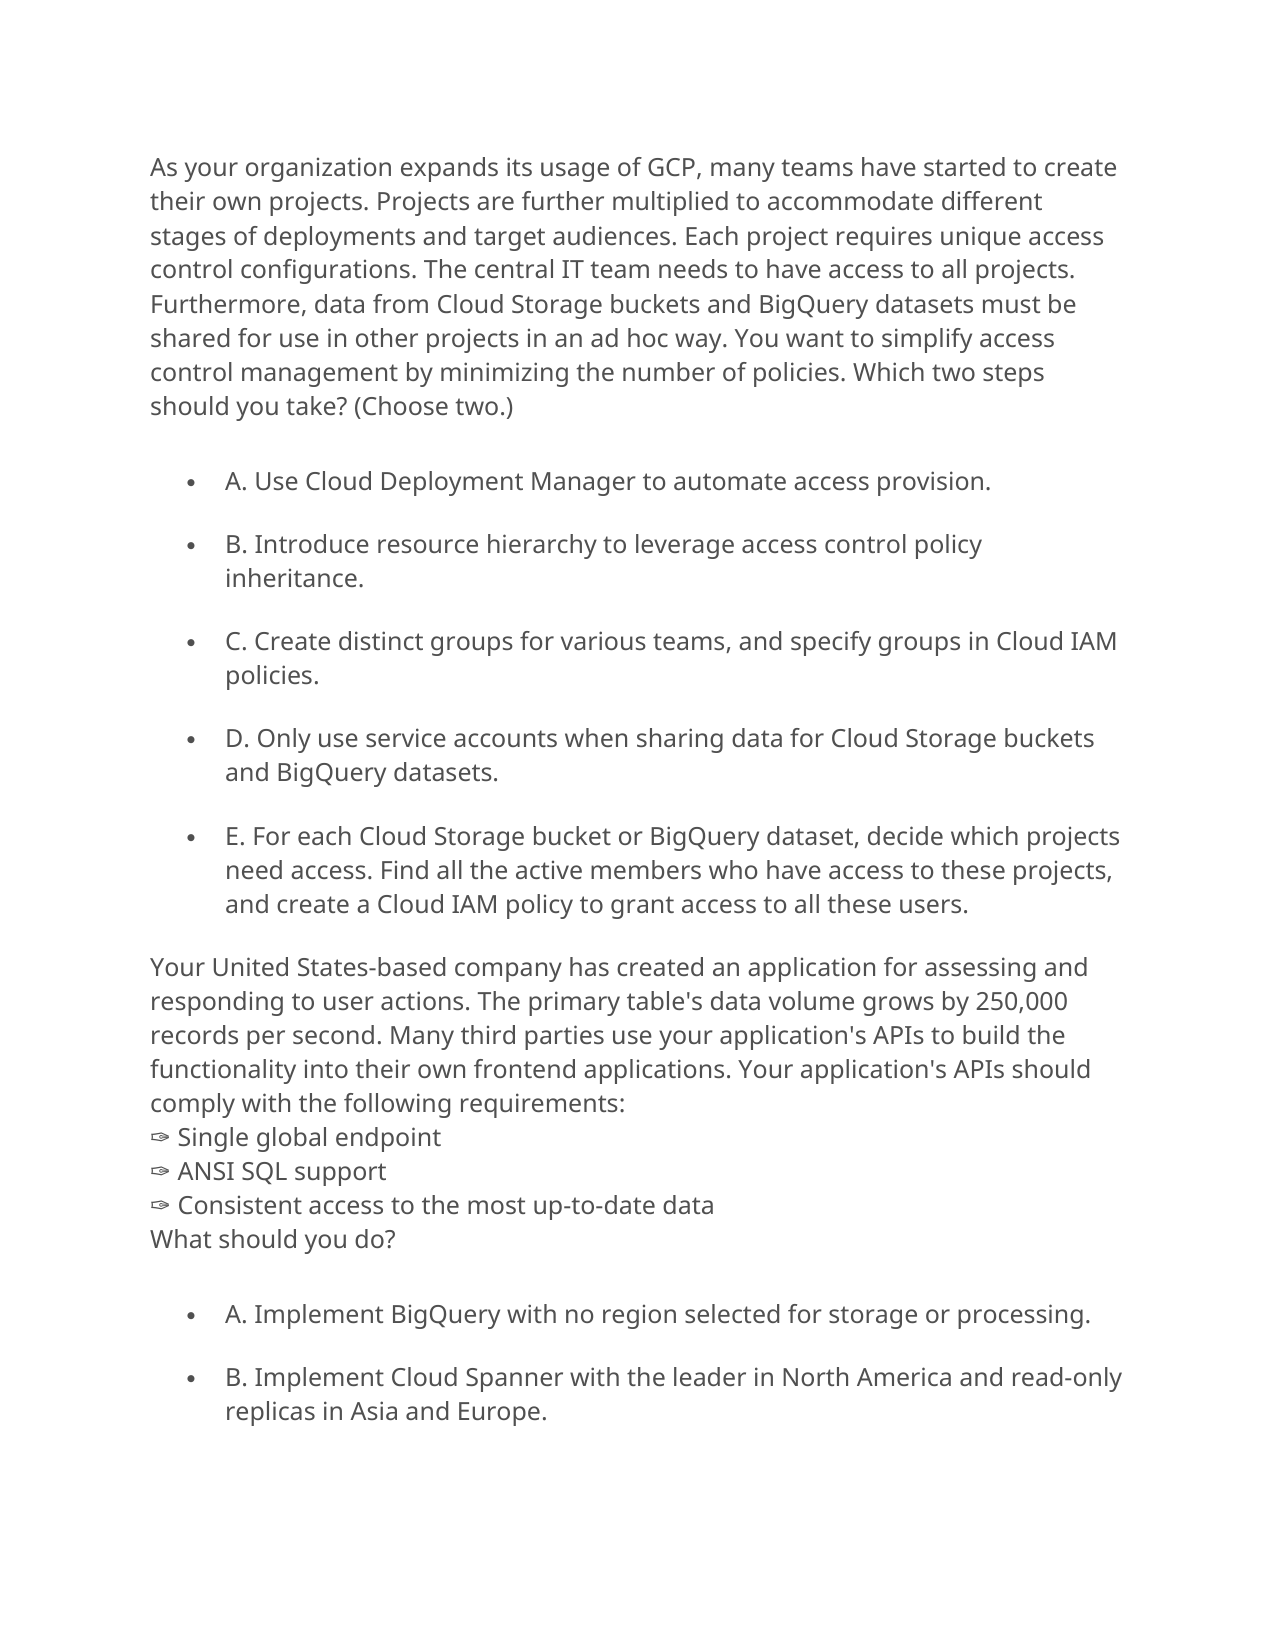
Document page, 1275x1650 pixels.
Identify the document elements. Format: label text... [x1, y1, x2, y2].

list C. Create distinct groups for various teams, and specify groups in Cloud IAM policies. [187, 624, 1125, 692]
text As your organization expands its usage of GCP, many teams have started to create their own projects. Projects are further multiplied to accommodate different stages of deployments and target audiences. Each project requires unique access control configurations. The central IT team needs to have access to all projects. Furthermore, data from Cloud Storage buckets and BigQuery datasets must be shared for use in other projects in an ad hoc way. You want to simplify access control management by minimizing the number of policies. Which two steps should you take? (Choose two.) [150, 150, 1125, 422]
list E. For each Cloud Storage bucket or BigQuery dataset, decide which projects need access. Find all the active members who have access to these projects, and create a Cloud IAM policy to grant access to all these users. [187, 818, 1125, 920]
text Your United States-based company has created an application for assessing and responding to user actions. The primary table's data volume grows by 250,000 records per second. Many third parties use your application's APIs to build the functionality into their own frontend applications. Your application's APIs should comply with the following requirements: ✑ Single global endpoint ✑ ANSI SQL support ✑ Consistent access to the most up-to-date data What should you do? [150, 949, 1125, 1256]
list A. Use Cloud Deployment Manager to automate access provision. [187, 463, 1125, 497]
list B. Introduce resource hierarchy to leverage access control policy inheritance. [187, 526, 1125, 594]
list D. Only use service accounts when sharing data for Cloud Storage buckets and BigQuery datasets. [187, 721, 1125, 789]
list B. Implement Cloud Spanner with the leader in North America and read-only replicas in Asia and Europe. [187, 1360, 1125, 1428]
list A. Implement BigQuery with no region selected for storage or processing. [187, 1297, 1125, 1331]
